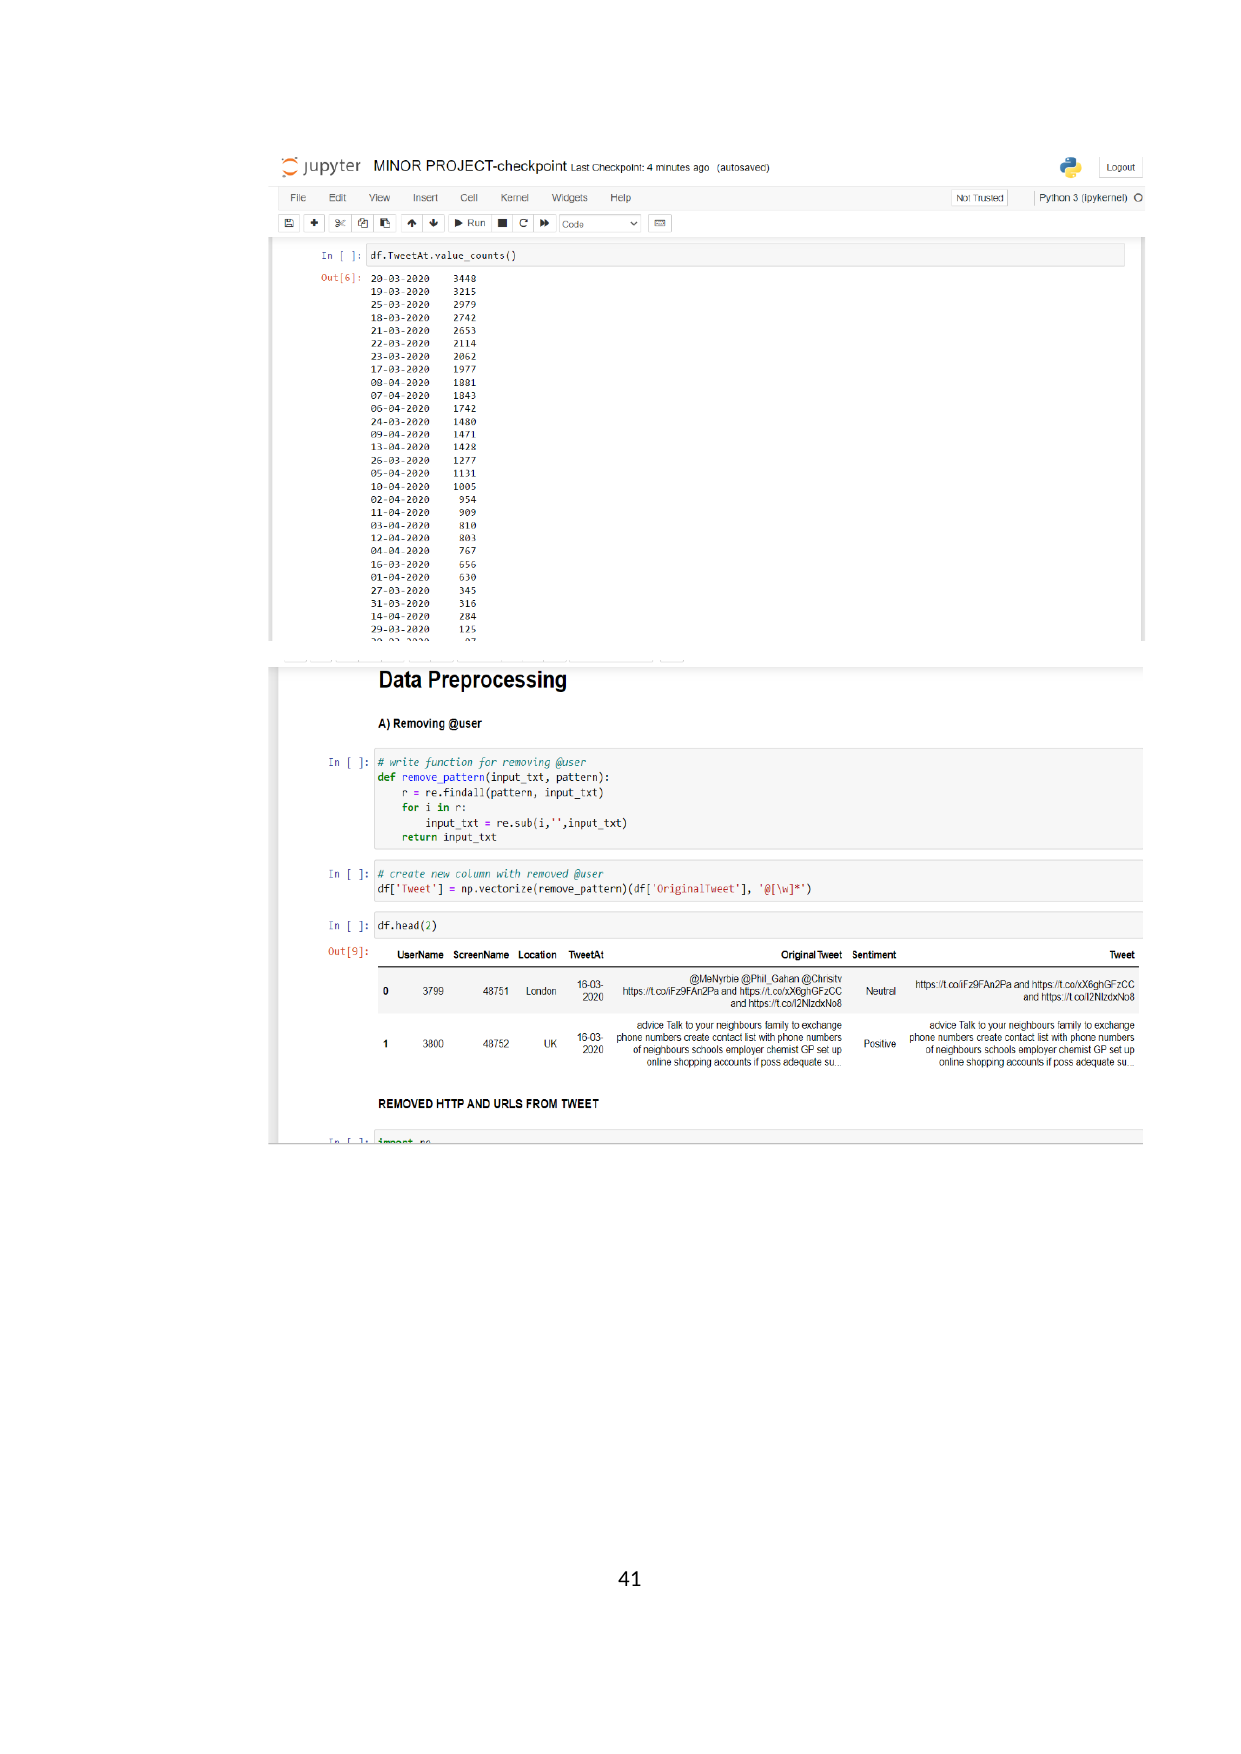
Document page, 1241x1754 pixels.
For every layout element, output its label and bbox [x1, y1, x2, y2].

picture [268, 157, 1146, 641]
picture [268, 660, 1143, 1145]
